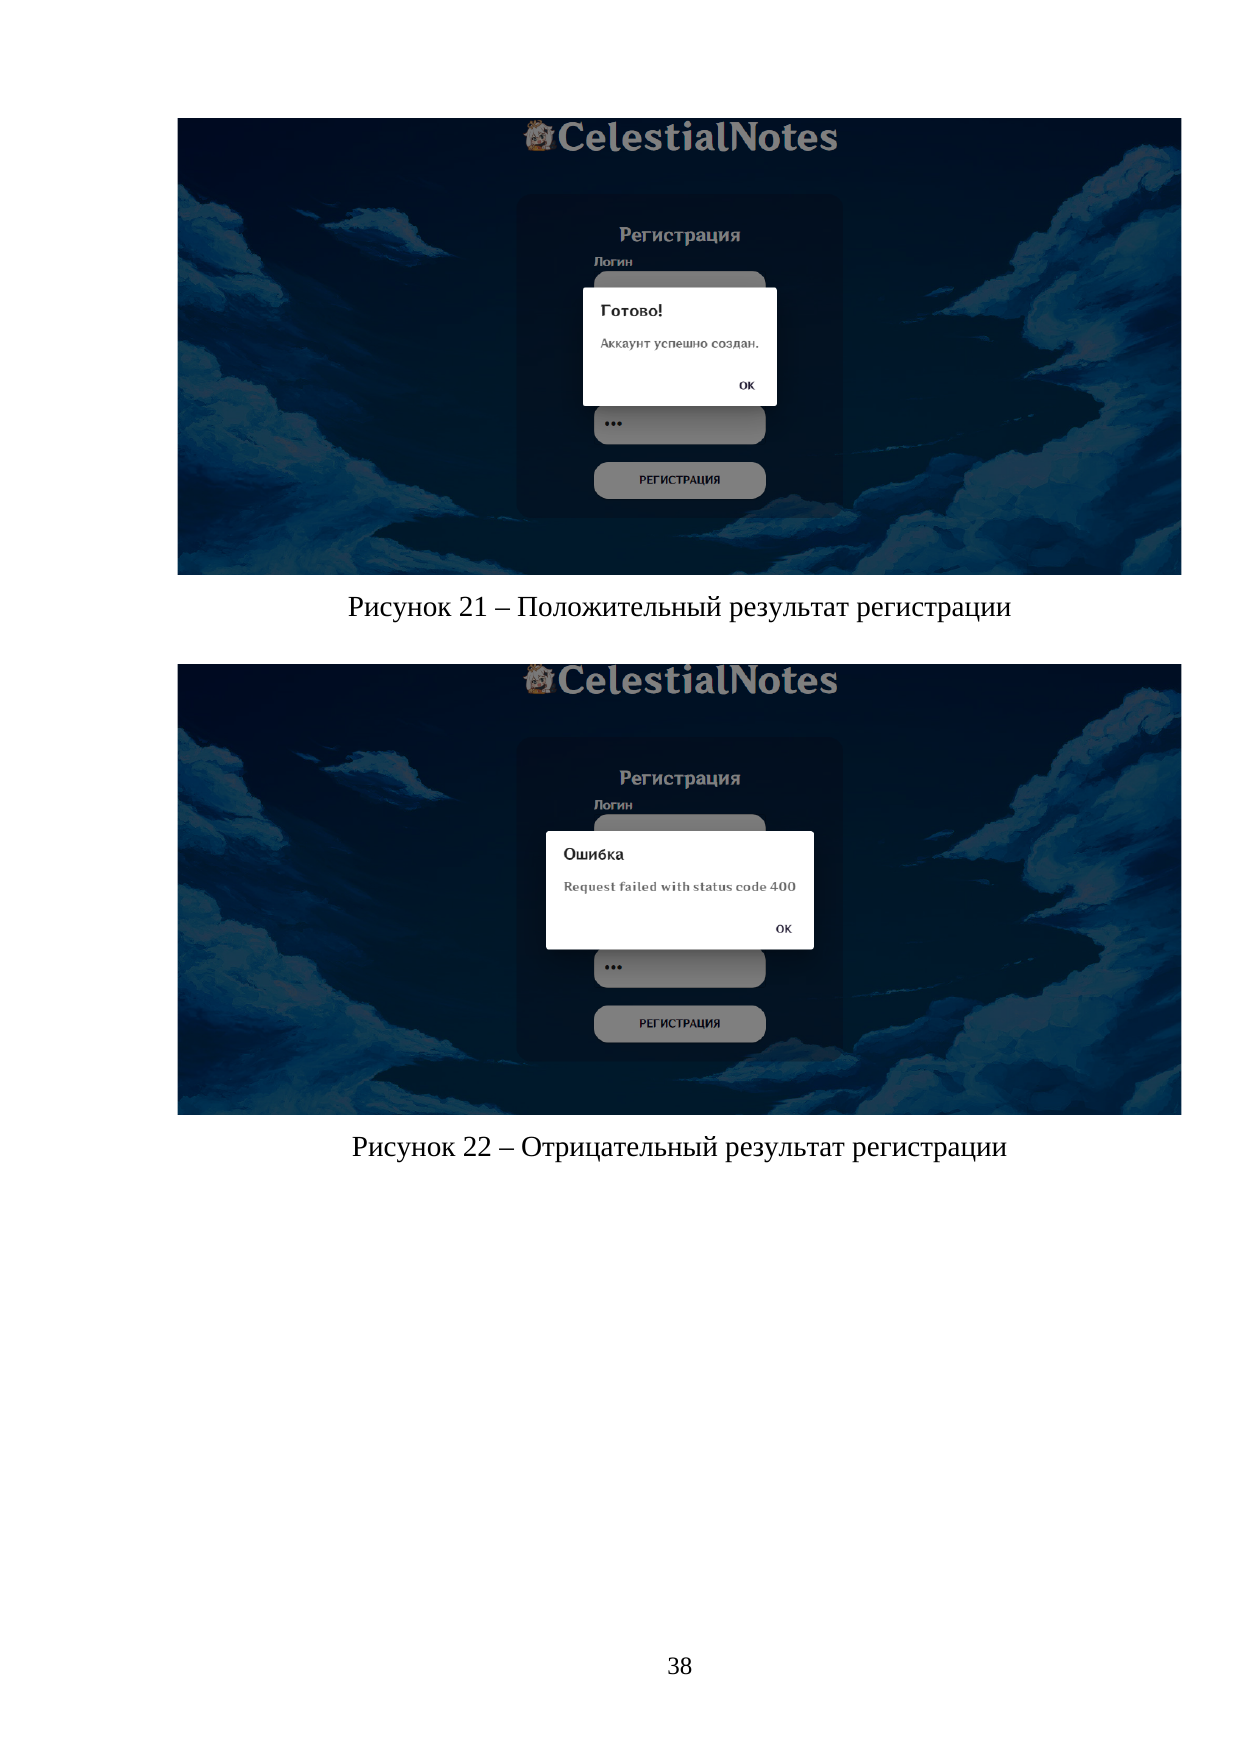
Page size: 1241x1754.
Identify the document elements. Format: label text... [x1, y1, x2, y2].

text Рисунок 21 – Положительный результат регистрации [177, 589, 1182, 623]
picture [177, 664, 1182, 1115]
picture [177, 118, 1182, 575]
text Рисунок 22 – Отрицательный результат регистрации [177, 1129, 1182, 1162]
